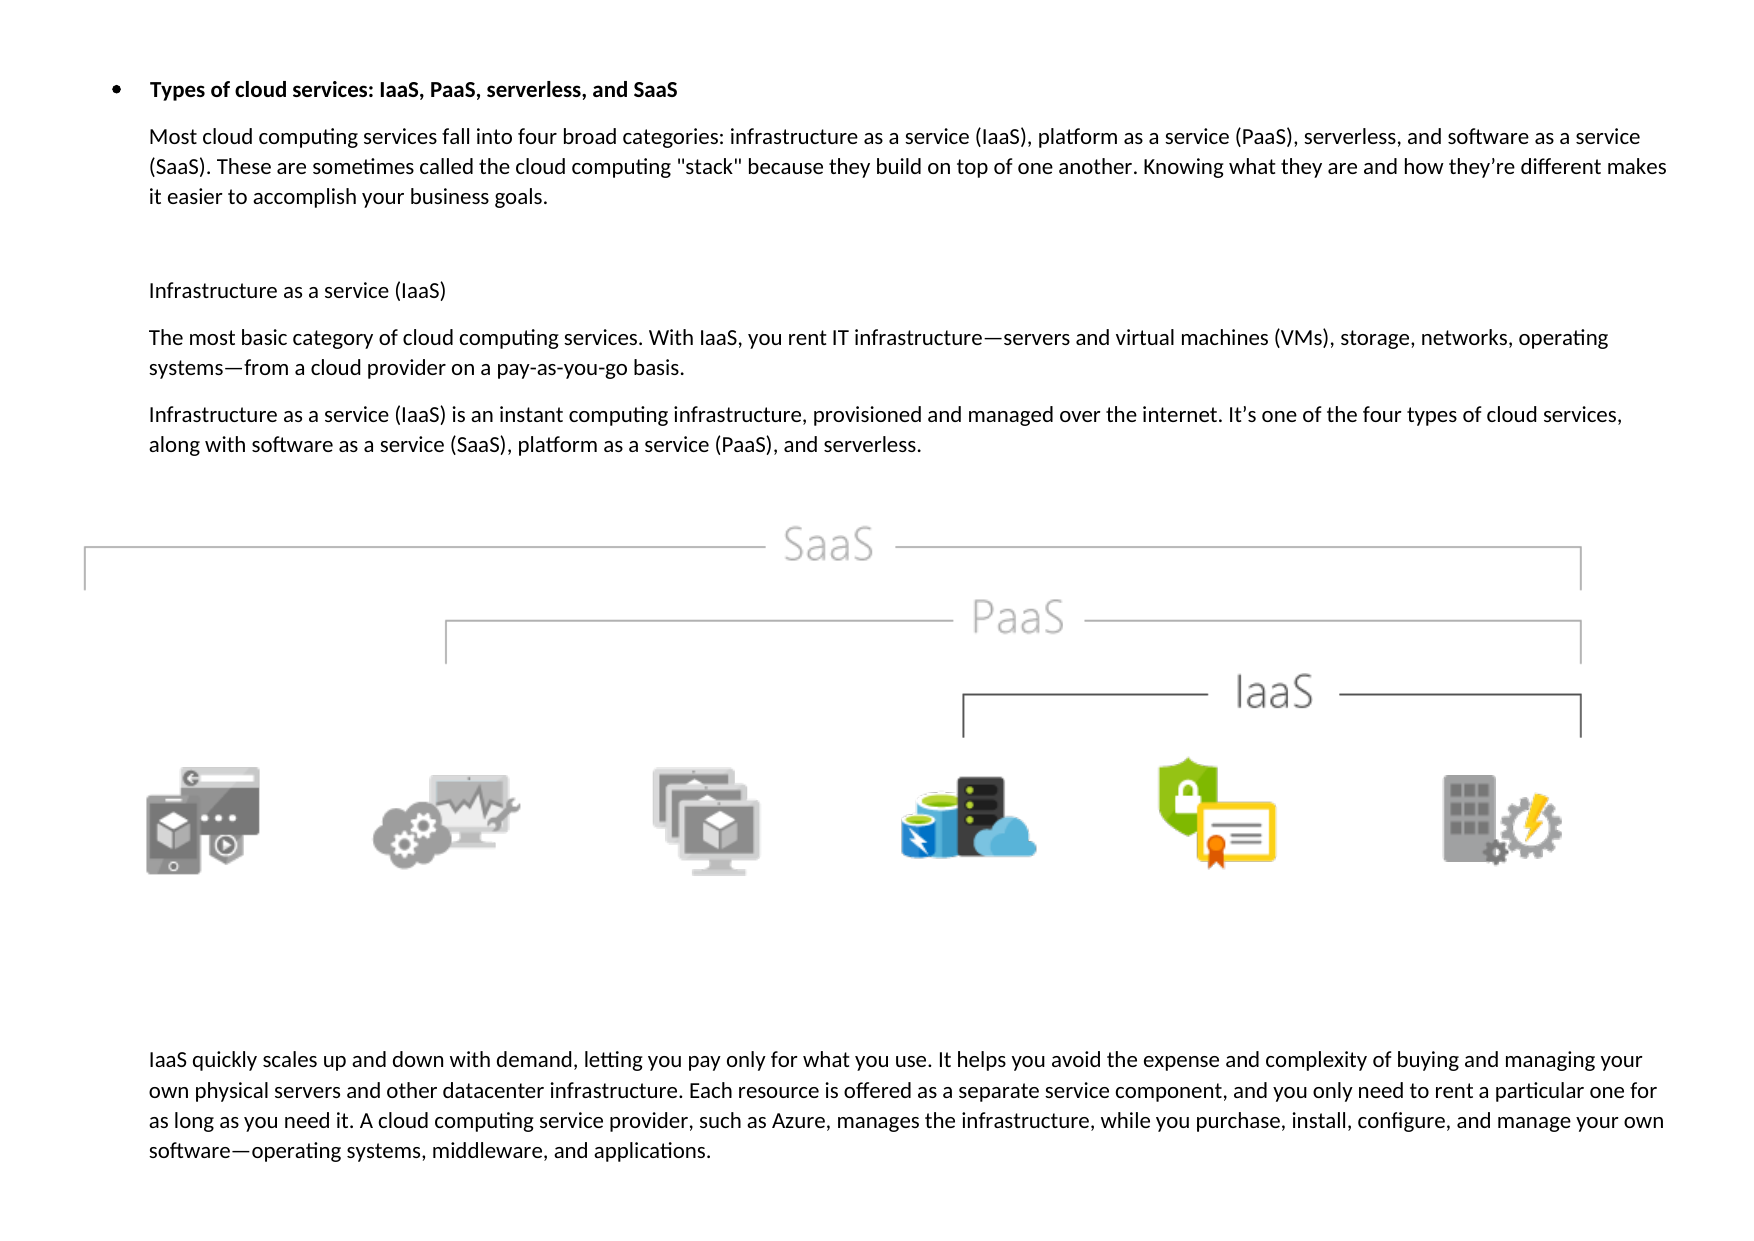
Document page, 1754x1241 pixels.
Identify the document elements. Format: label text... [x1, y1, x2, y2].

text IaaS quickly scales up and down with demand, letting you pay only for what you use. It helps you avoid the expense and complexity of buying and managing your own physical servers and other datacenter infrastructure. Each resource is offered as a separate service component, and you only need to rent a particular one for as long as you need it. A cloud computing service provider, such as Azure, manages the infrastructure, while you purchase, install, configure, and manage your own software—operating systems, middleware, and applications. [149, 1046, 1679, 1164]
list Types of cloud services: IaaS, PaaS, serverless, and SaaS [112, 75, 1679, 103]
text Infrastructure as a service (IaaS) [149, 276, 1679, 304]
text Infrastructure as a service (IaaS) is an instant computing infrastructure, provisioned and managed over the internet. It’s one of the four types of cloud services, along with software as a service (SaaS), platform as a service (PaaS), and serverless. [149, 400, 1679, 458]
text Most cloud computing services fall into four broad categories: infrastructure as a service (IaaS), platform as a service (PaaS), serverless, and software as a service (SaaS). These are sometimes called the cloud computing "stack" because they build on top of one another. Knowing what they are and how they’re different makes it easier to accomplish your business goals. [149, 122, 1679, 210]
picture [75, 523, 1596, 887]
text The most basic category of cloud computing services. With IaaS, you rent IT infrastructure—servers and virtual machines (VMs), storage, networks, operating systems—from a cloud provider on a pay-as-you-go basis. [149, 323, 1679, 381]
